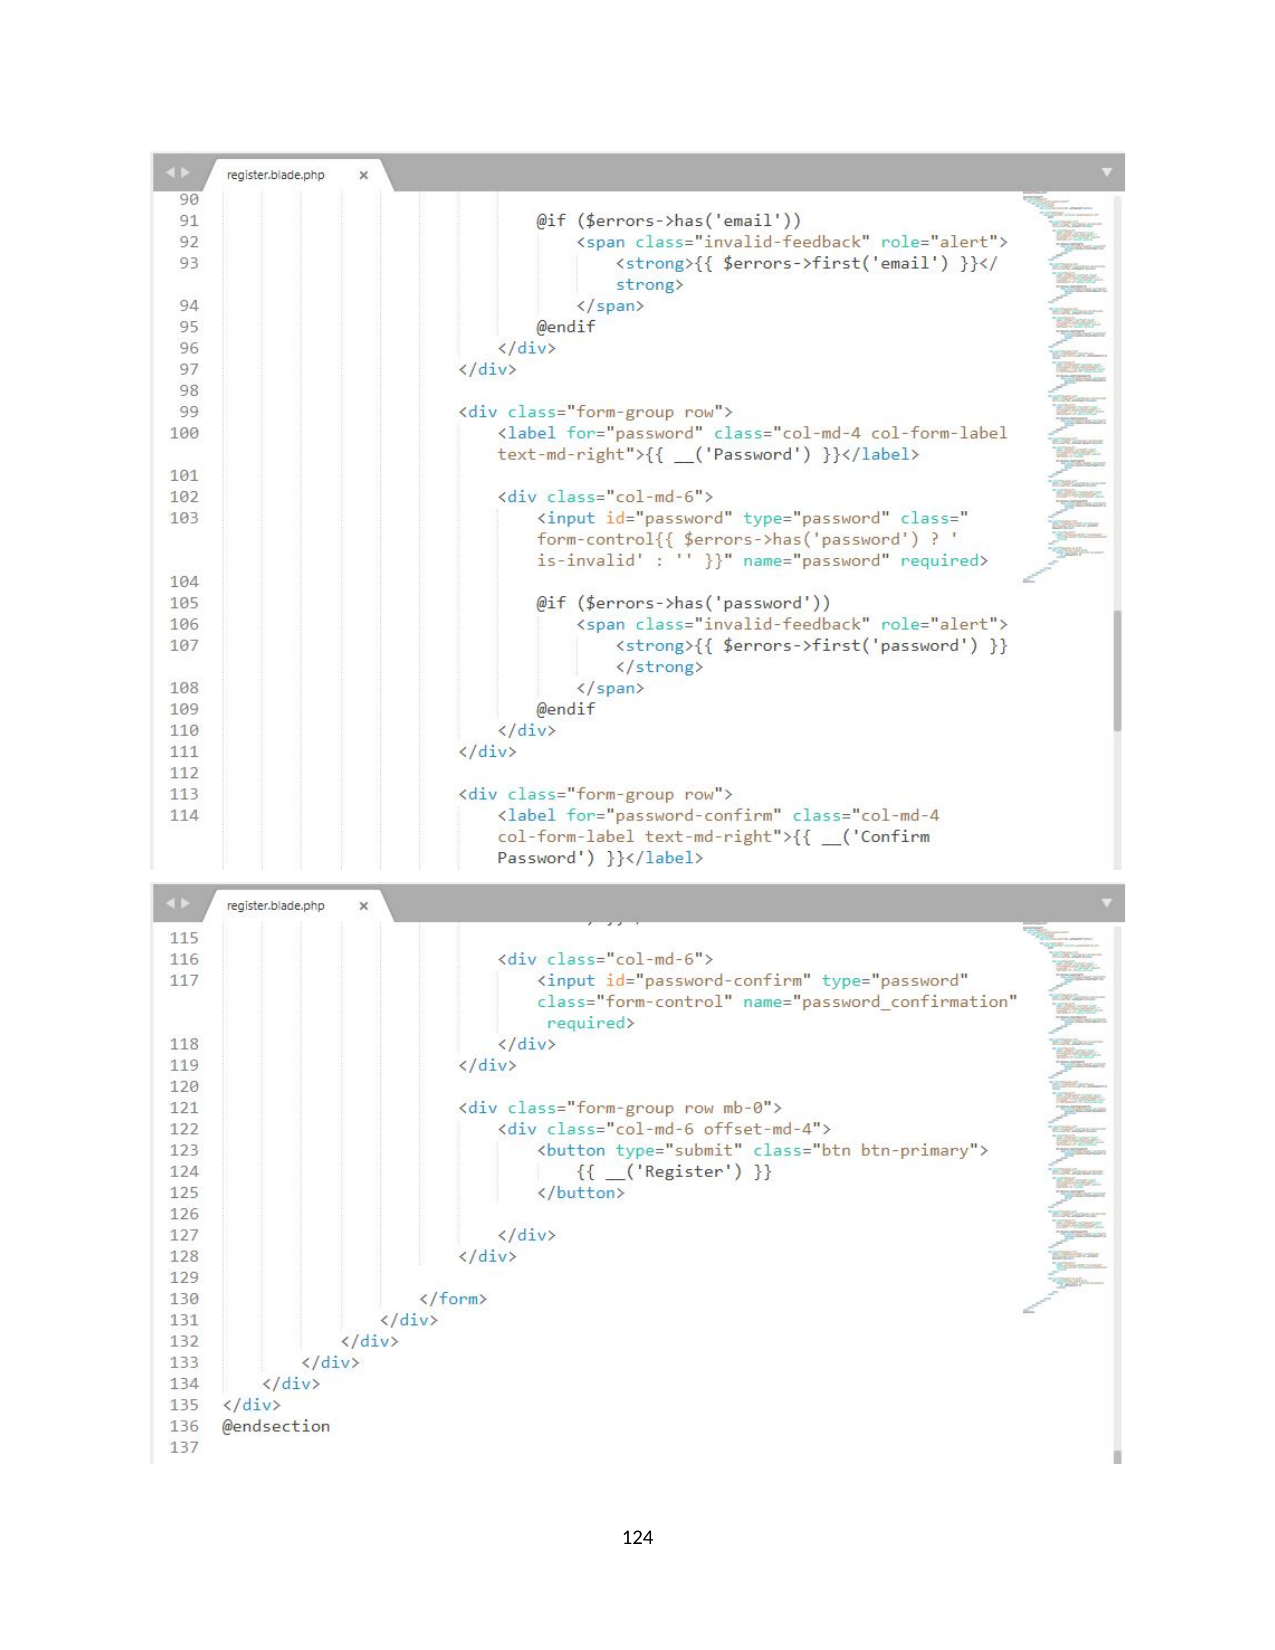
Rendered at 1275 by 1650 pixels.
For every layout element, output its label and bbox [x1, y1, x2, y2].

picture [150, 882, 1125, 1464]
picture [150, 150, 1125, 870]
